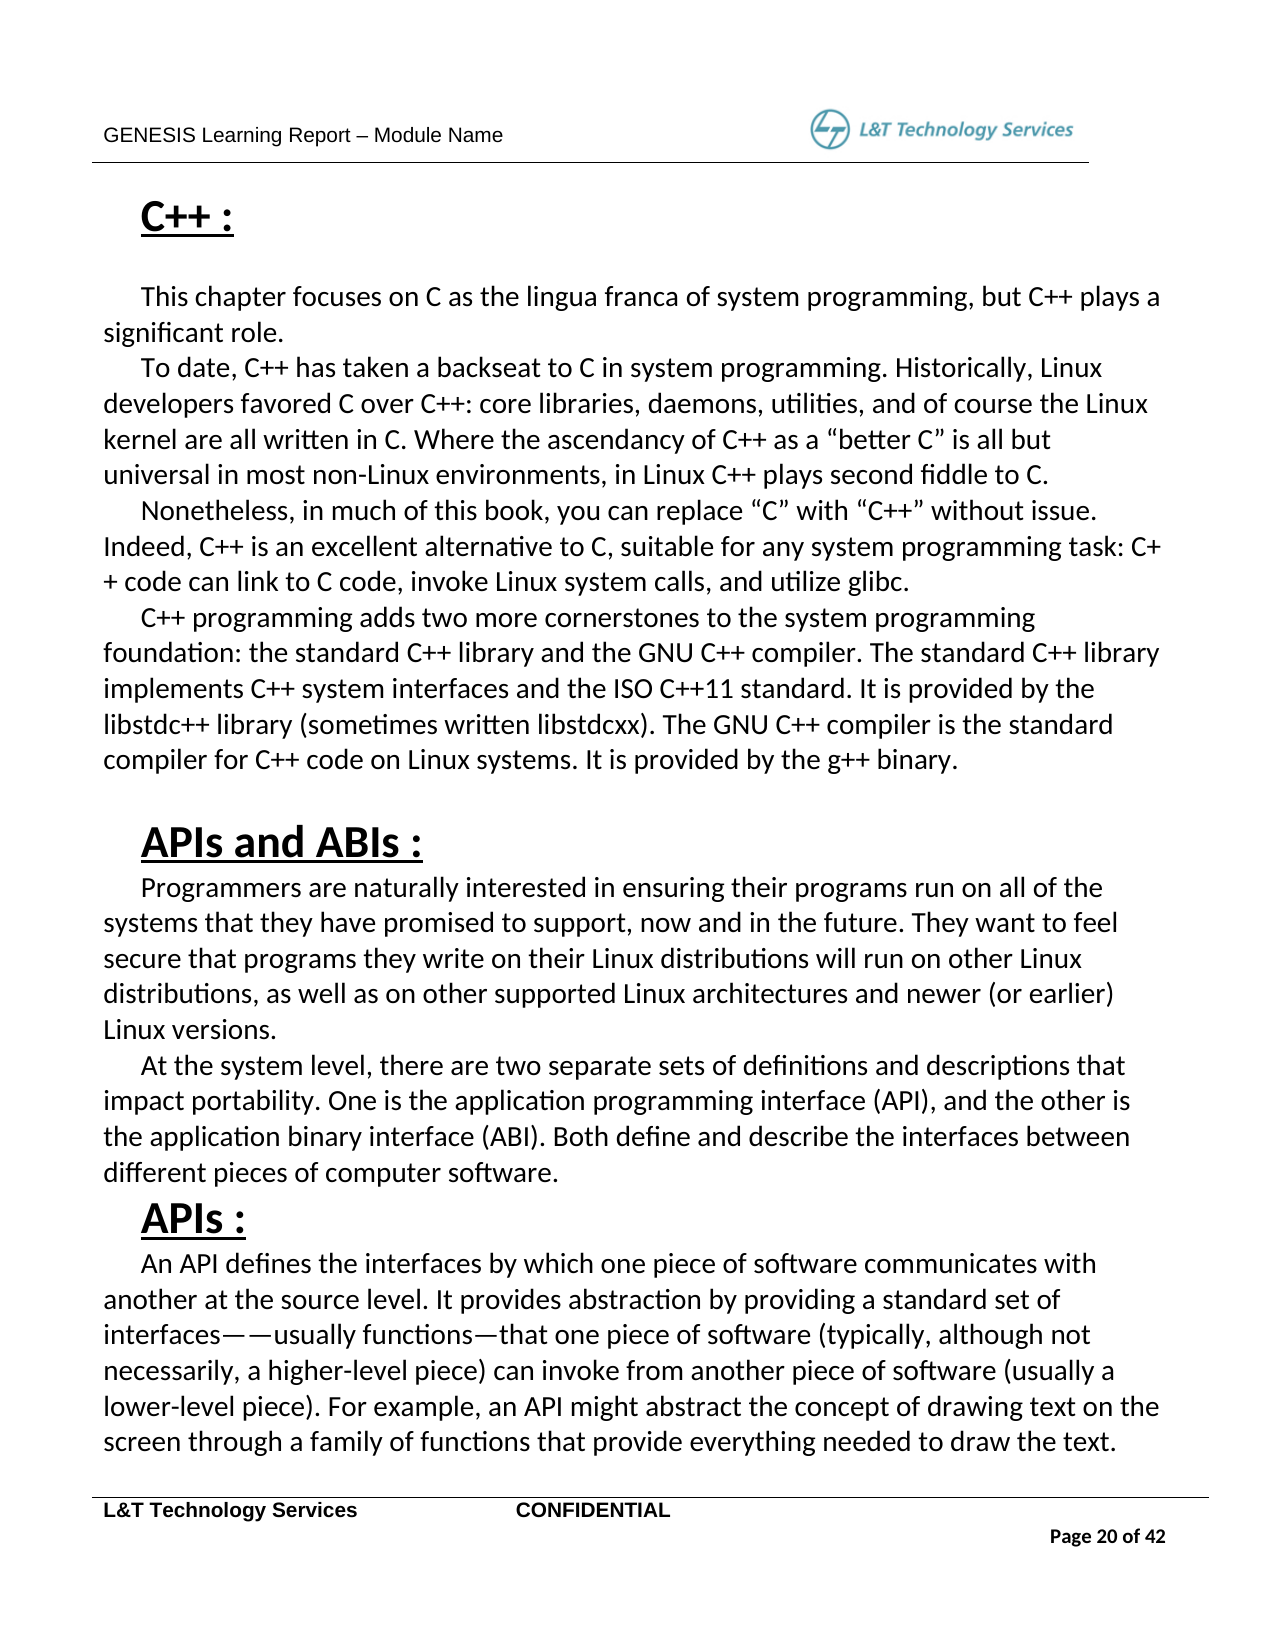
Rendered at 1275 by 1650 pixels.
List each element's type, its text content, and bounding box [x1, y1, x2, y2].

text To date, C++ has taken a backseat to C in system programming. Historically, Linux developers favored C over C++: core libraries, daemons, utilities, and of course the Linux kernel are all written in C. Where the ascendancy of C++ as a “better C” is all but universal in most non-Linux environments, in Linux C++ plays second fiddle to C. [103, 349, 1162, 492]
text C++ : [103, 187, 1162, 243]
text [103, 1245, 1162, 1459]
text Programmers are naturally interested in ensuring their programs run on all of the systems that they have promised to support, now and in the future. They want to feel secure that programs they write on their Linux distributions will run on other Linux distributions, as well as on other supported Linux architectures and newer (or earlier) Linux versions. [103, 869, 1162, 1047]
text APIs : [103, 1189, 1162, 1245]
text At the system level, there are two separate sets of definitions and descriptions that impact portability. One is the application programming interface (API), and the other is the application binary interface (ABI). Both define and describe the interfaces between different pieces of computer software. [103, 1047, 1162, 1189]
text Nonetheless, in much of this book, you can replace “C” with “C++” without issue. Indeed, C++ is an excellent alternative to C, suitable for any system programming task: C++ code can link to C code, invoke Linux system calls, and utilize glibc. [103, 492, 1162, 599]
text C++ programming adds two more cornerstones to the system programming foundation: the standard C++ library and the GNU C++ compiler. The standard C++ library implements C++ system interfaces and the ISO C++11 standard. It is provided by the libstdc++ library (sometimes written libstdcxx). The GNU C++ compiler is the standard compiler for C++ code on Linux systems. It is provided by the g++ binary. [103, 599, 1162, 777]
text APIs and ABIs : [103, 813, 1162, 869]
text This chapter focuses on C as the lingua franca of system programming, but C++ plays a significant role. [103, 278, 1162, 349]
